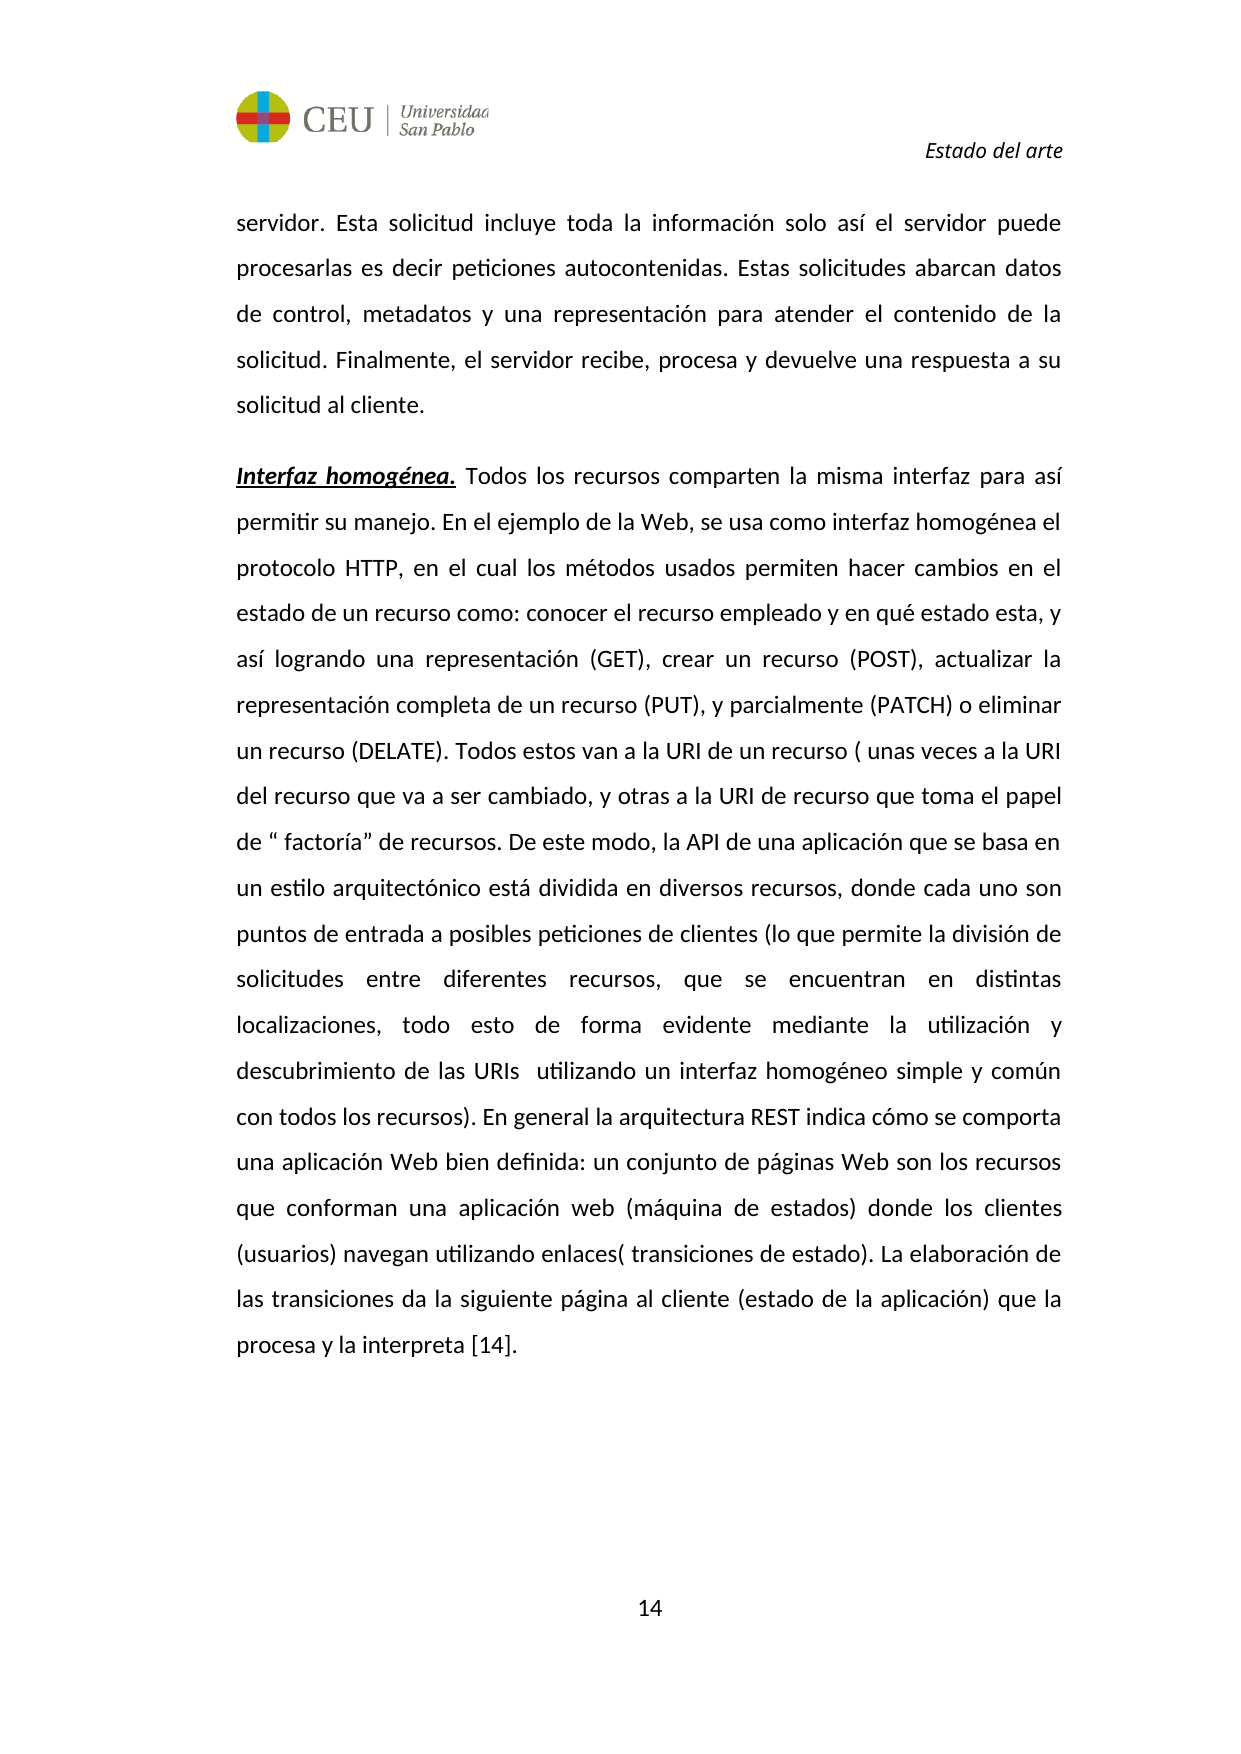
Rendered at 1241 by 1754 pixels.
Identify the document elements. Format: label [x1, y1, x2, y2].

picture [235, 89, 489, 143]
